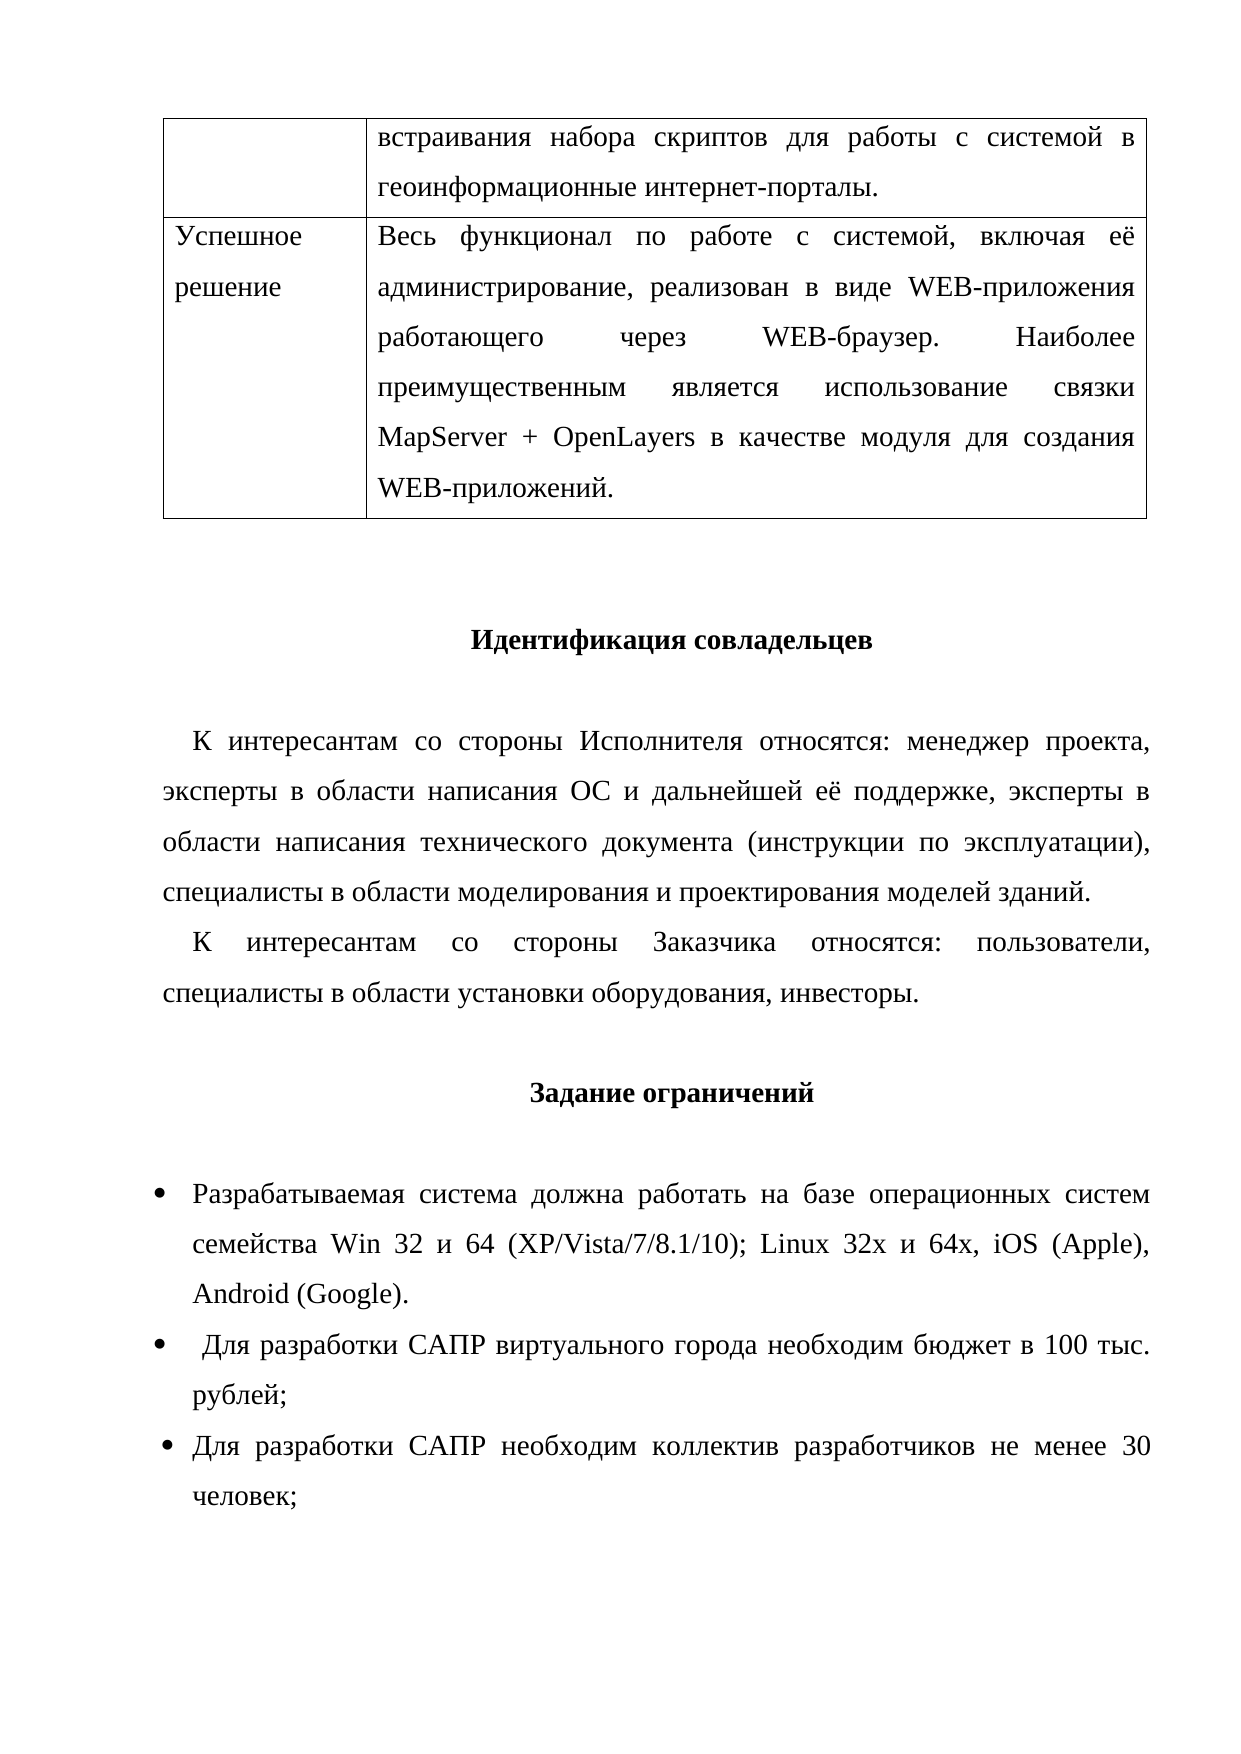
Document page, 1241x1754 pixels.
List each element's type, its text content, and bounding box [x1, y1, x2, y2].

list Для разработки САПР необходим коллектив разработчиков не менее 30 человек; [162, 1428, 1152, 1512]
table_cell Весь функционал по работе с системой, включая её администрирование, реализован в виде WEB-приложения работающего через WEB-браузер. Наиболее преимущественным является использование связки MapServer + OpenLayers в качестве модуля для создания WEB-приложений. [367, 218, 1146, 518]
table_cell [164, 119, 366, 217]
text К интересантам со стороны Исполнителя относятся: менеджер проекта, эксперты в области написания ОС и дальнейшей её поддержке, эксперты в области написания технического документа (инструкции по эксплуатации), специалисты в области моделирования и проектирования моделей зданий. [162, 723, 1152, 908]
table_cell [367, 119, 1146, 217]
list Для разработки САПР виртуального города необходим бюджет в 100 тыс. рублей; [154, 1327, 1152, 1411]
text Задание ограничений [162, 1075, 1152, 1109]
text Идентификация совладельцев [162, 622, 1152, 656]
table_cell Успешное решение [164, 218, 366, 518]
list Разрабатываемая система должна работать на базе операционных систем семейства Win 32 и 64 (XP/Vista/7/8.1/10); Linux 32x и 64x, iOS (Apple), Android (Google). [154, 1176, 1152, 1310]
text К интересантам со стороны Заказчика относятся: пользователи, специалисты в области установки оборудования, инвесторы. [162, 924, 1152, 1008]
